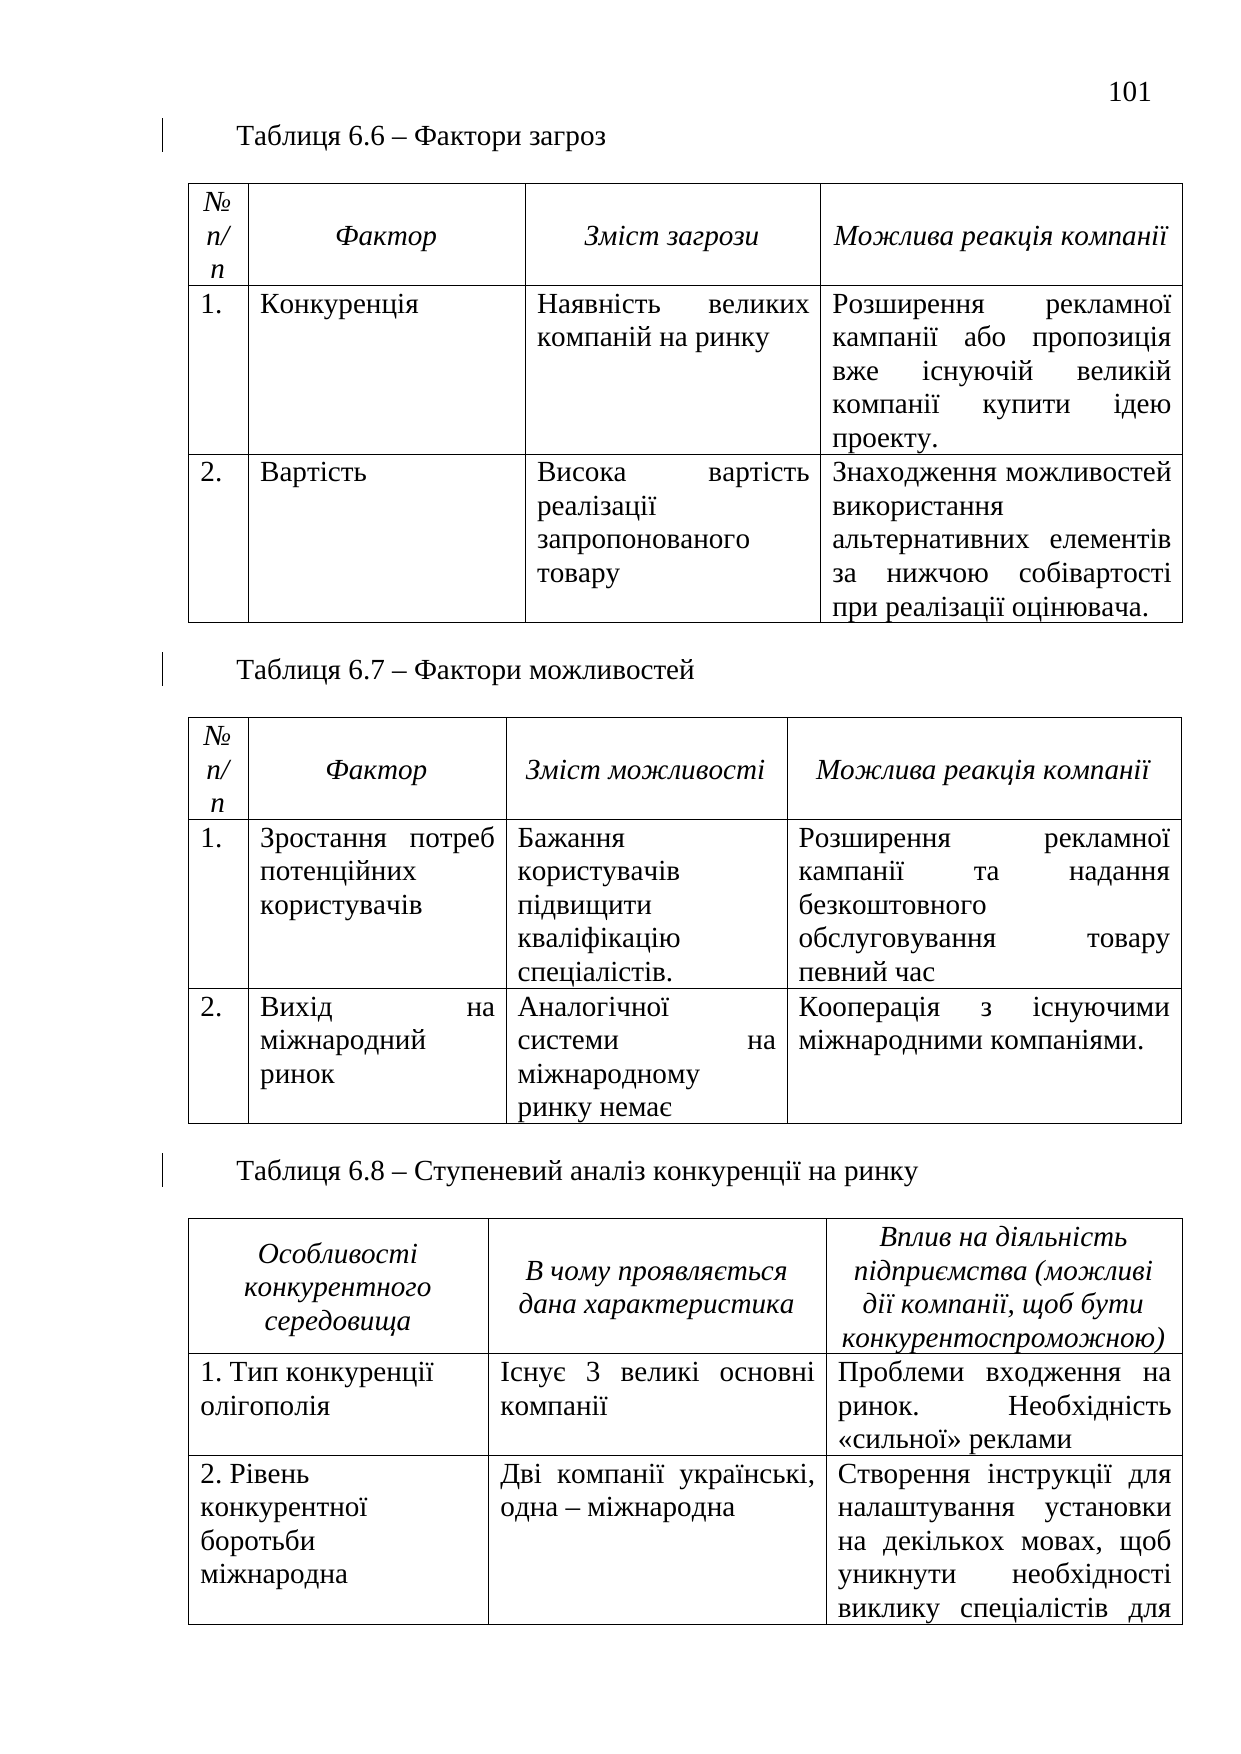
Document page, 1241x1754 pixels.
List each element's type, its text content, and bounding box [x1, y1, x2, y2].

table_header Фактор [249, 184, 525, 285]
table_cell Аналогічної системи на міжнародному ринку немає [507, 989, 787, 1123]
table_header Особливості конкурентного середовища [189, 1219, 488, 1353]
table_header № п/п [189, 718, 248, 819]
table_header Можлива реакція компанії [788, 718, 1181, 819]
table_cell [189, 1456, 488, 1624]
table_cell Розширення рекламної кампанії або пропозиція вже існуючій великій компанії купити ідею проекту. [821, 286, 1182, 453]
table_cell 1. Тип конкуренції олігополія [189, 1354, 488, 1455]
table_cell 2. [189, 455, 248, 622]
table_cell Розширення рекламної кампанії та надання безкоштовного обслуговування товару певний час [788, 820, 1181, 988]
text Таблиця 6.8 – Ступеневий аналіз конкуренції на ринку [177, 1153, 1152, 1187]
table_header № п/п [189, 184, 248, 285]
table_cell Конкуренція [249, 286, 525, 453]
table_header В чому проявляється дана характеристика [489, 1219, 826, 1353]
table_cell 1. [189, 820, 248, 988]
table_header Зміст можливості [507, 718, 787, 819]
table_cell Наявність великих компаній на ринку [526, 286, 820, 453]
table_cell Висока вартість реалізації запропонованого товару [526, 455, 820, 622]
table_header Фактор [249, 718, 506, 819]
table_cell 1. [189, 286, 248, 453]
table_cell Кооперація з існуючими міжнародними компаніями. [788, 989, 1181, 1123]
table_cell 2. [189, 989, 248, 1123]
table_cell Вихід на міжнародний ринок [249, 989, 506, 1123]
table_cell Знаходження можливостей використання альтернативних елементів за нижчою собівартості при реалізації оцінювача. [821, 455, 1182, 622]
table_header Можлива реакція компанії [821, 184, 1182, 285]
table_cell Проблеми входження на ринок. Необхідність «сильної» реклами [827, 1354, 1182, 1455]
table_cell Існує 3 великі основні компанії [489, 1354, 826, 1455]
table_cell Вартість [249, 455, 525, 622]
table_cell Бажання користувачів підвищити кваліфікацію спеціалістів. [507, 820, 787, 988]
table_header Зміст загрози [526, 184, 820, 285]
text Таблиця 6.6 – Фактори загроз [177, 118, 1152, 152]
table_cell Зростання потреб потенційних користувачів [249, 820, 506, 988]
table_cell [827, 1456, 1182, 1624]
table_header Вплив на діяльність підприємства (можливі дії компанії, щоб бути конкурентоспроможною) [827, 1219, 1182, 1353]
text Таблиця 6.7 – Фактори можливостей [177, 652, 1152, 686]
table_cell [489, 1456, 826, 1624]
